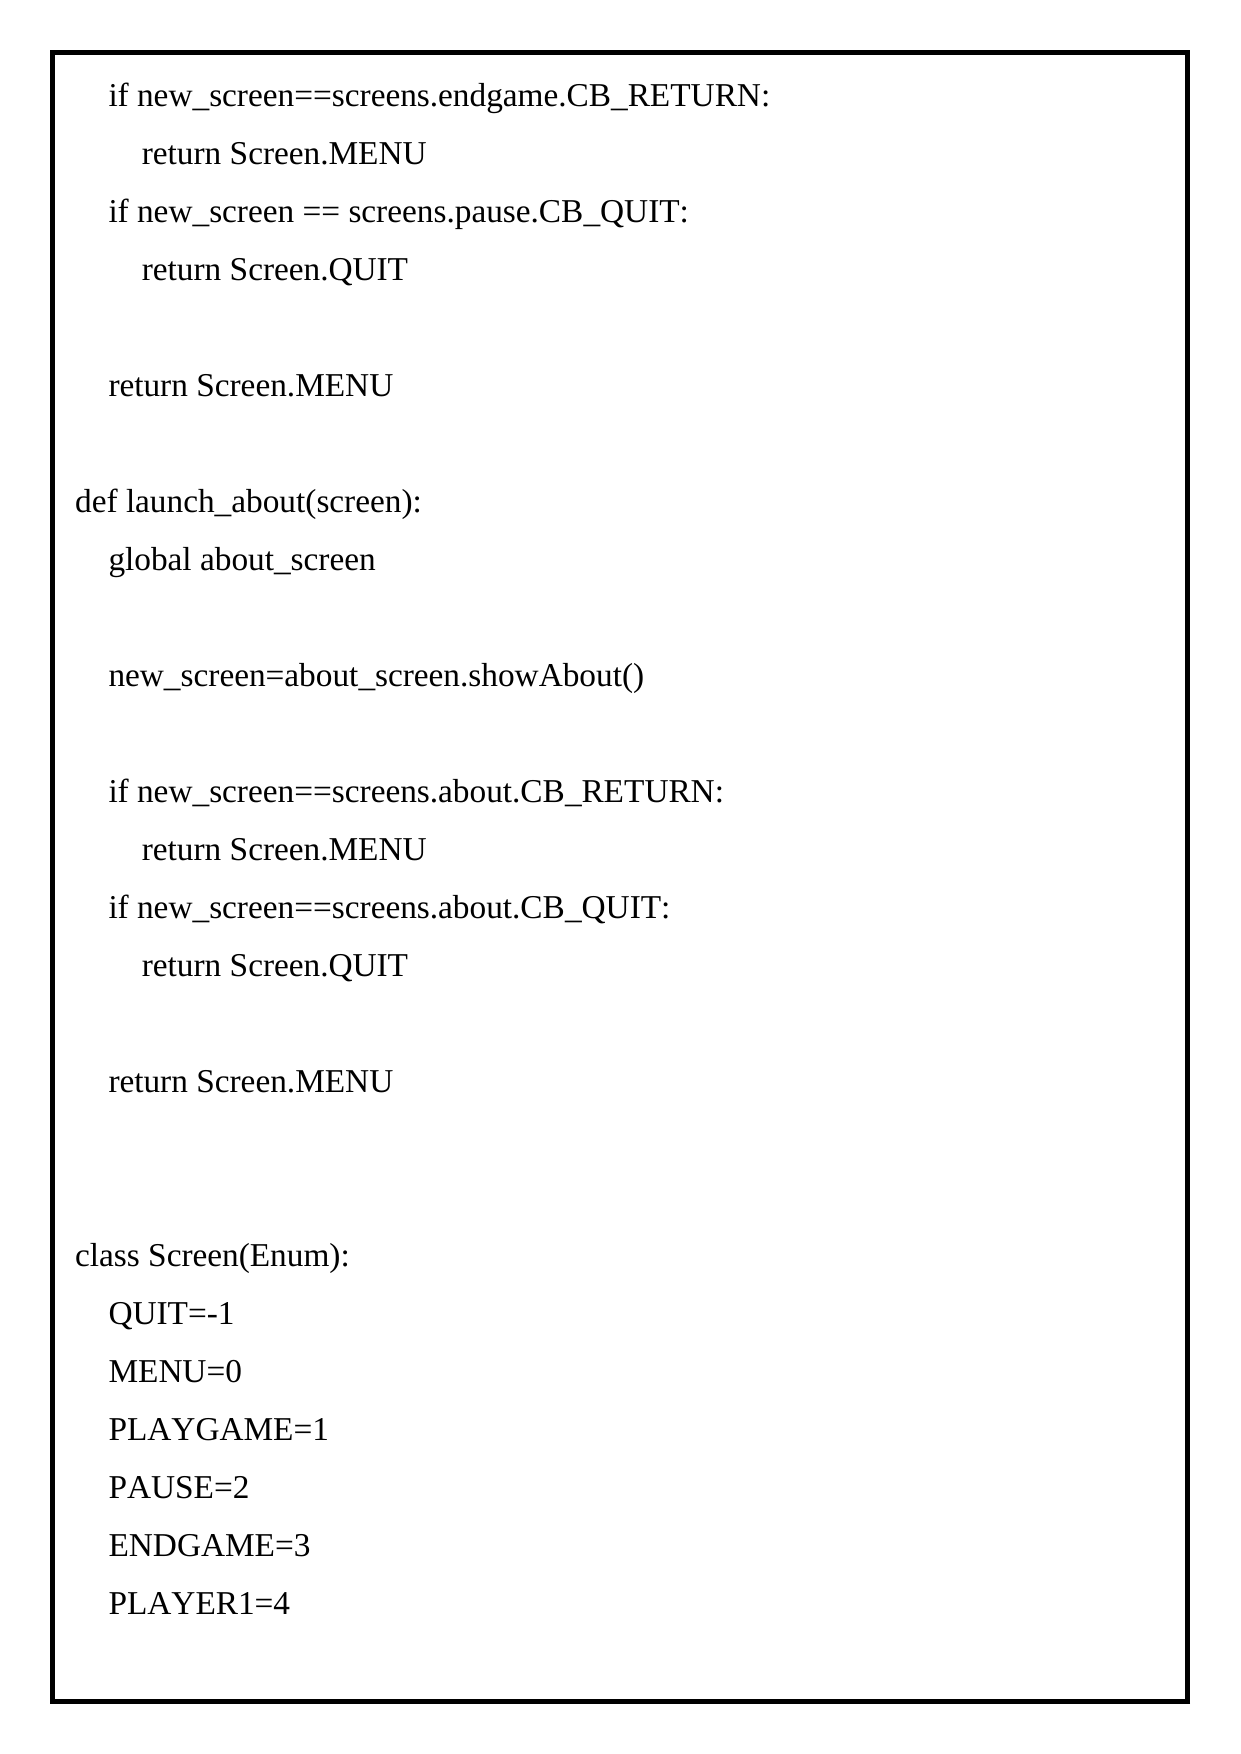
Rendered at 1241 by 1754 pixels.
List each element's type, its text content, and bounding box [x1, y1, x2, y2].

text if new_screen == screens.pause.CB_QUIT: [75, 191, 1165, 229]
text global about_screen [75, 539, 1165, 577]
text class Screen(Enum): [75, 1235, 1165, 1274]
text if new_screen==screens.endgame.CB_RETURN: [75, 75, 1165, 113]
text return Screen.QUIT [75, 945, 1165, 984]
text if new_screen==screens.about.CB_QUIT: [75, 887, 1165, 926]
text PAUSE=2 [75, 1467, 1165, 1506]
text return Screen.MENU [75, 365, 1165, 403]
text return Screen.QUIT [75, 249, 1165, 287]
text return Screen.MENU [75, 1061, 1165, 1100]
text def launch_about(screen): [75, 481, 1165, 519]
text PLAYER1=4 [75, 1583, 1165, 1622]
text MENU=0 [75, 1351, 1165, 1390]
text return Screen.MENU [75, 133, 1165, 171]
text new_screen=about_screen.showAbout() [75, 655, 1165, 693]
text QUIT=-1 [75, 1293, 1165, 1332]
text if new_screen==screens.about.CB_RETURN: [75, 771, 1165, 809]
text PLAYGAME=1 [75, 1409, 1165, 1448]
text return Screen.MENU [75, 829, 1165, 868]
text ENDGAME=3 [75, 1526, 1165, 1564]
